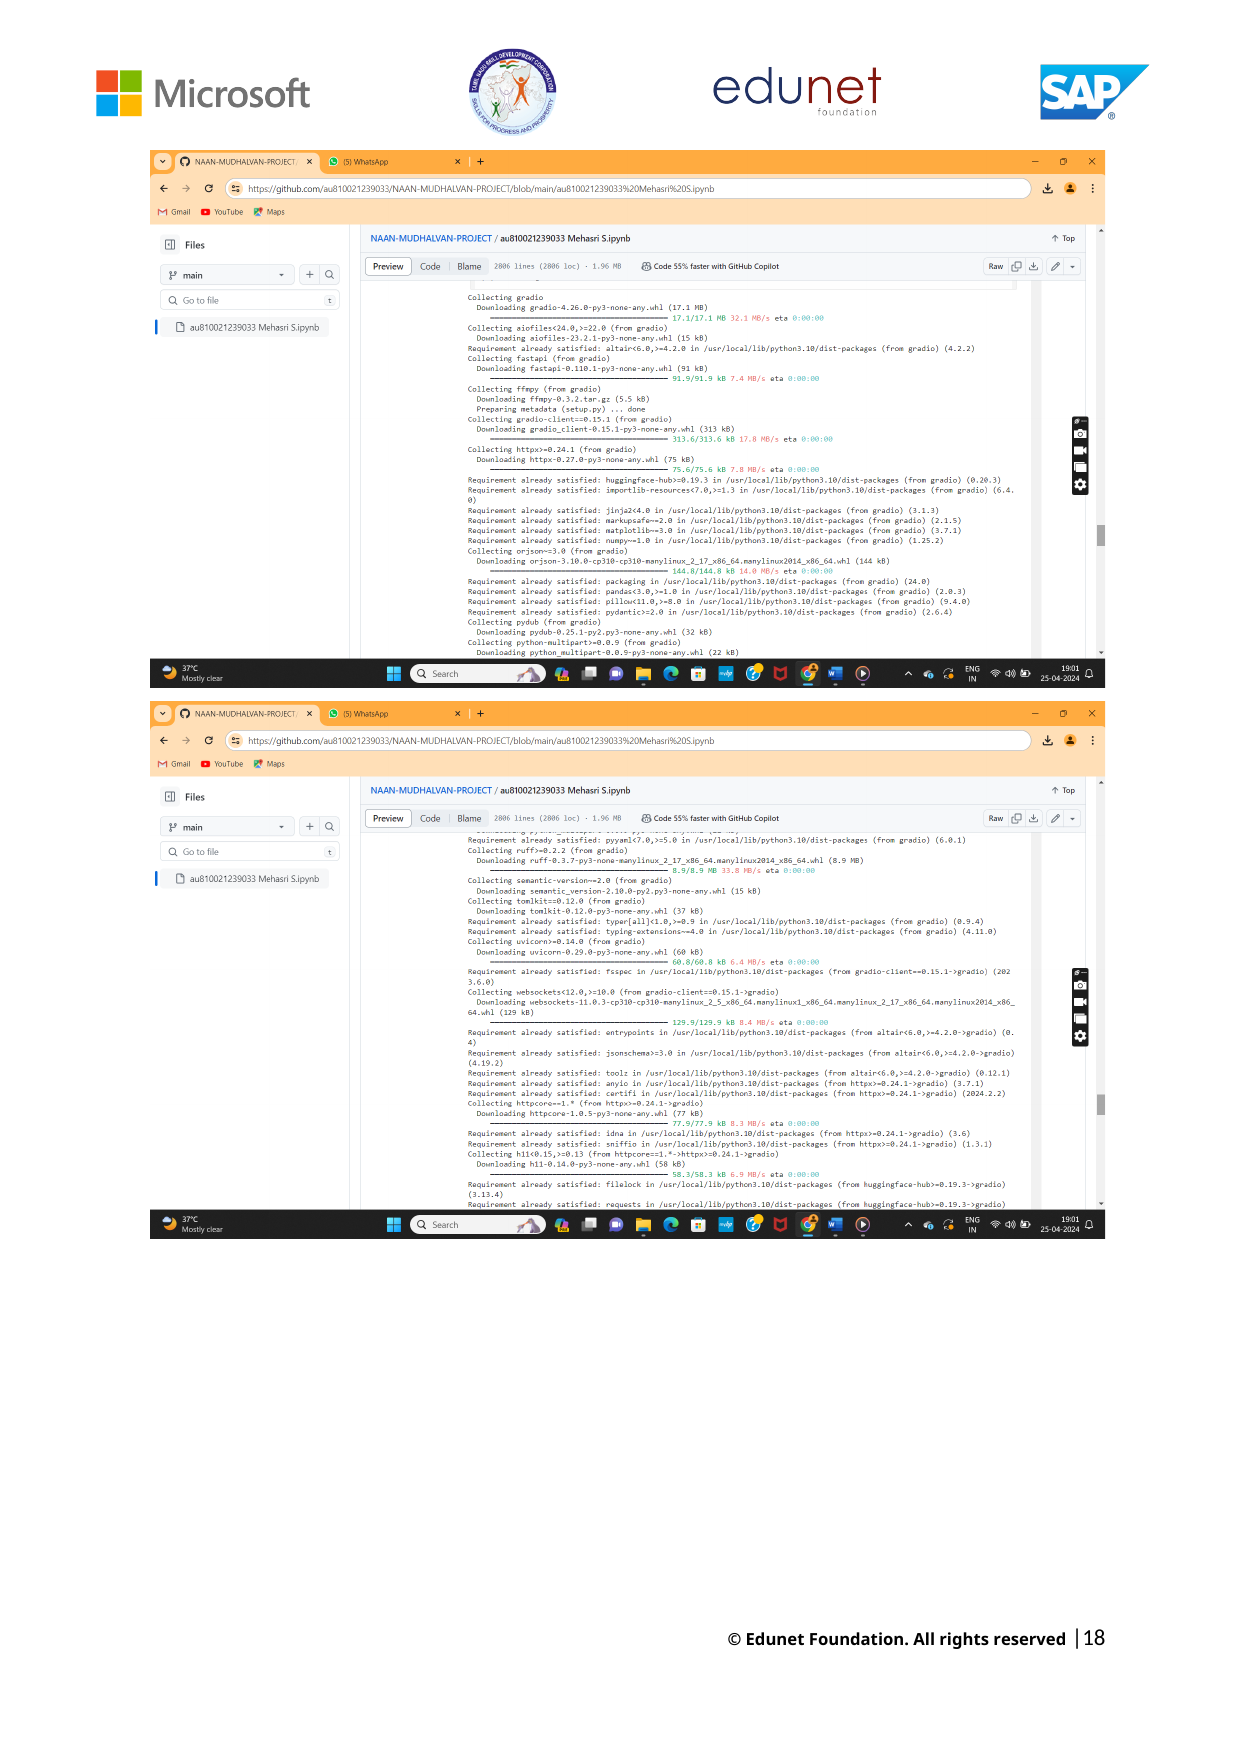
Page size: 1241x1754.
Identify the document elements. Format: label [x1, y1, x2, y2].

picture [150, 701, 1106, 1239]
picture [150, 150, 1106, 688]
picture [466, 45, 558, 137]
picture [706, 60, 889, 122]
picture [1039, 63, 1151, 121]
picture [91, 65, 316, 121]
